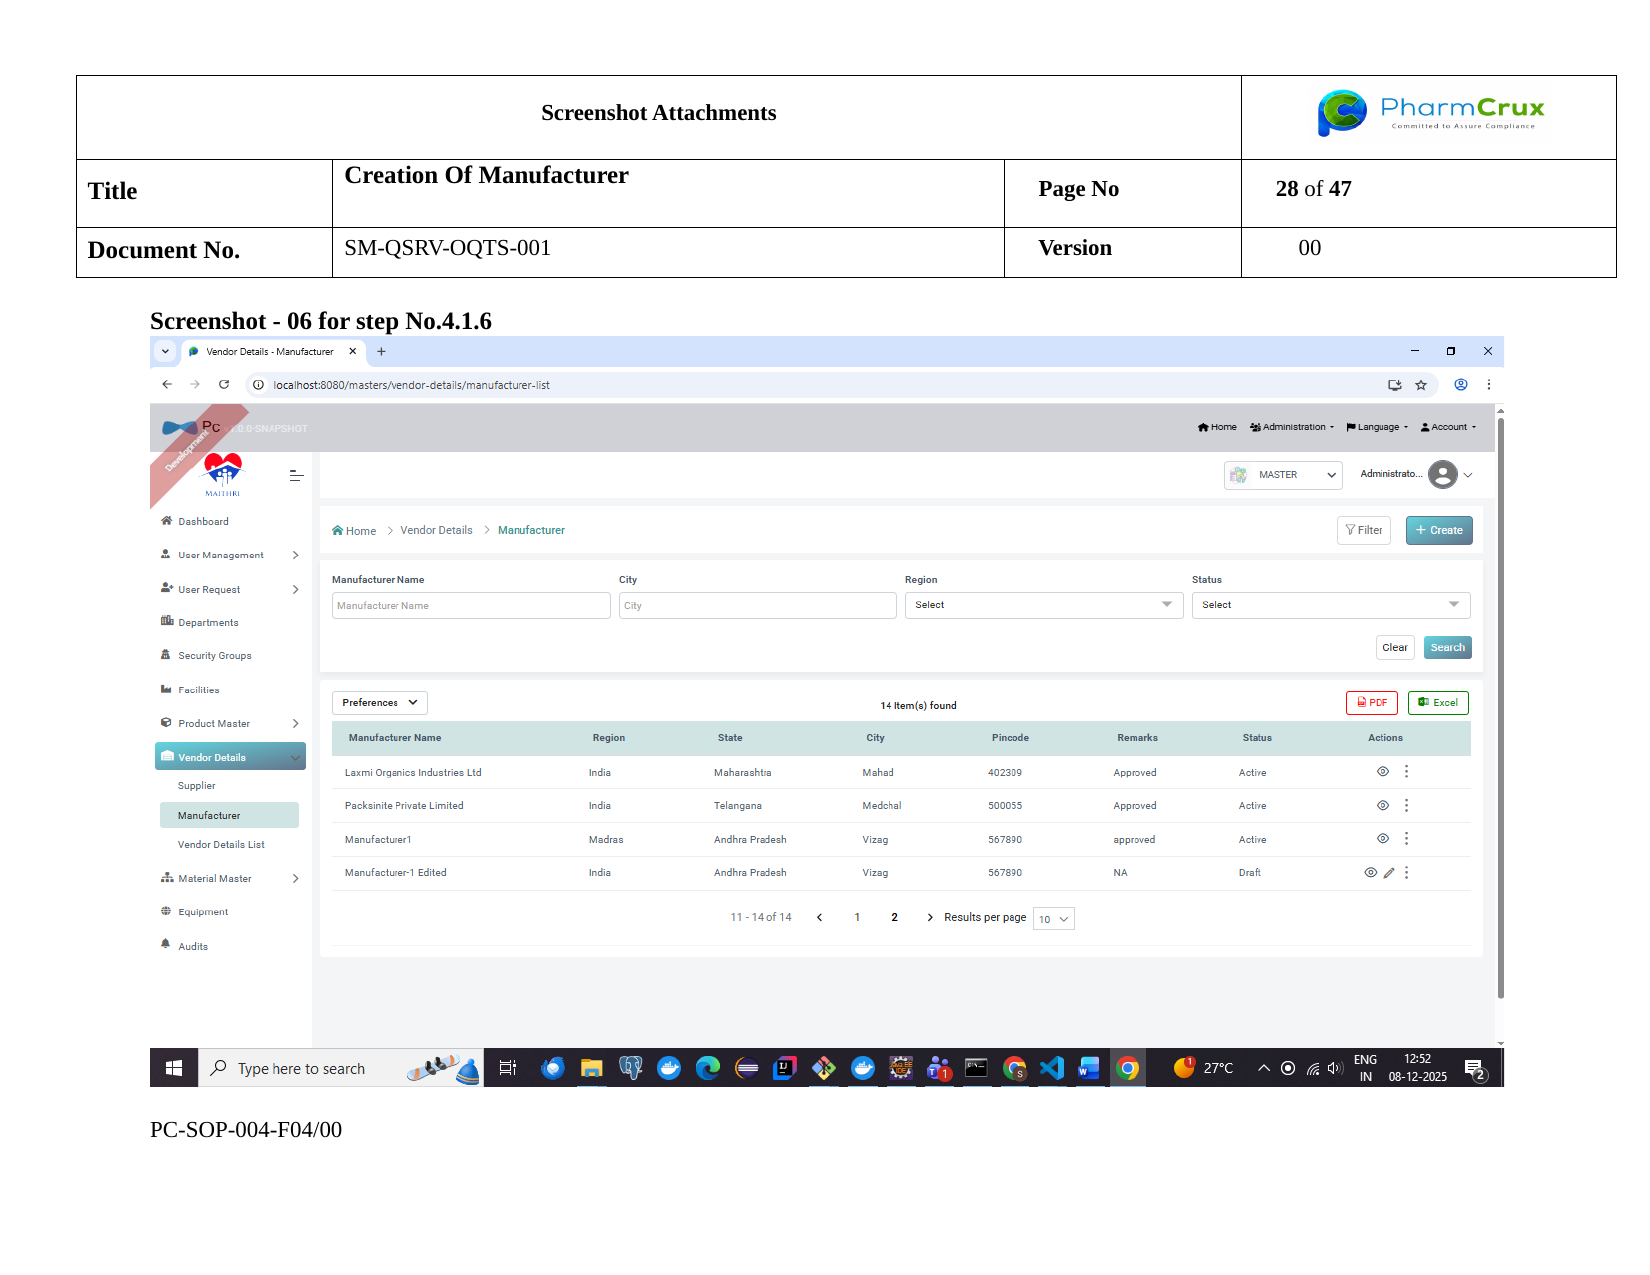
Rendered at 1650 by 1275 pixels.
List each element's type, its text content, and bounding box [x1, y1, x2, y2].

picture [150, 336, 1505, 1087]
picture [1307, 82, 1551, 143]
text Screenshot - 06 for step No.4.1.6 [150, 306, 1500, 336]
